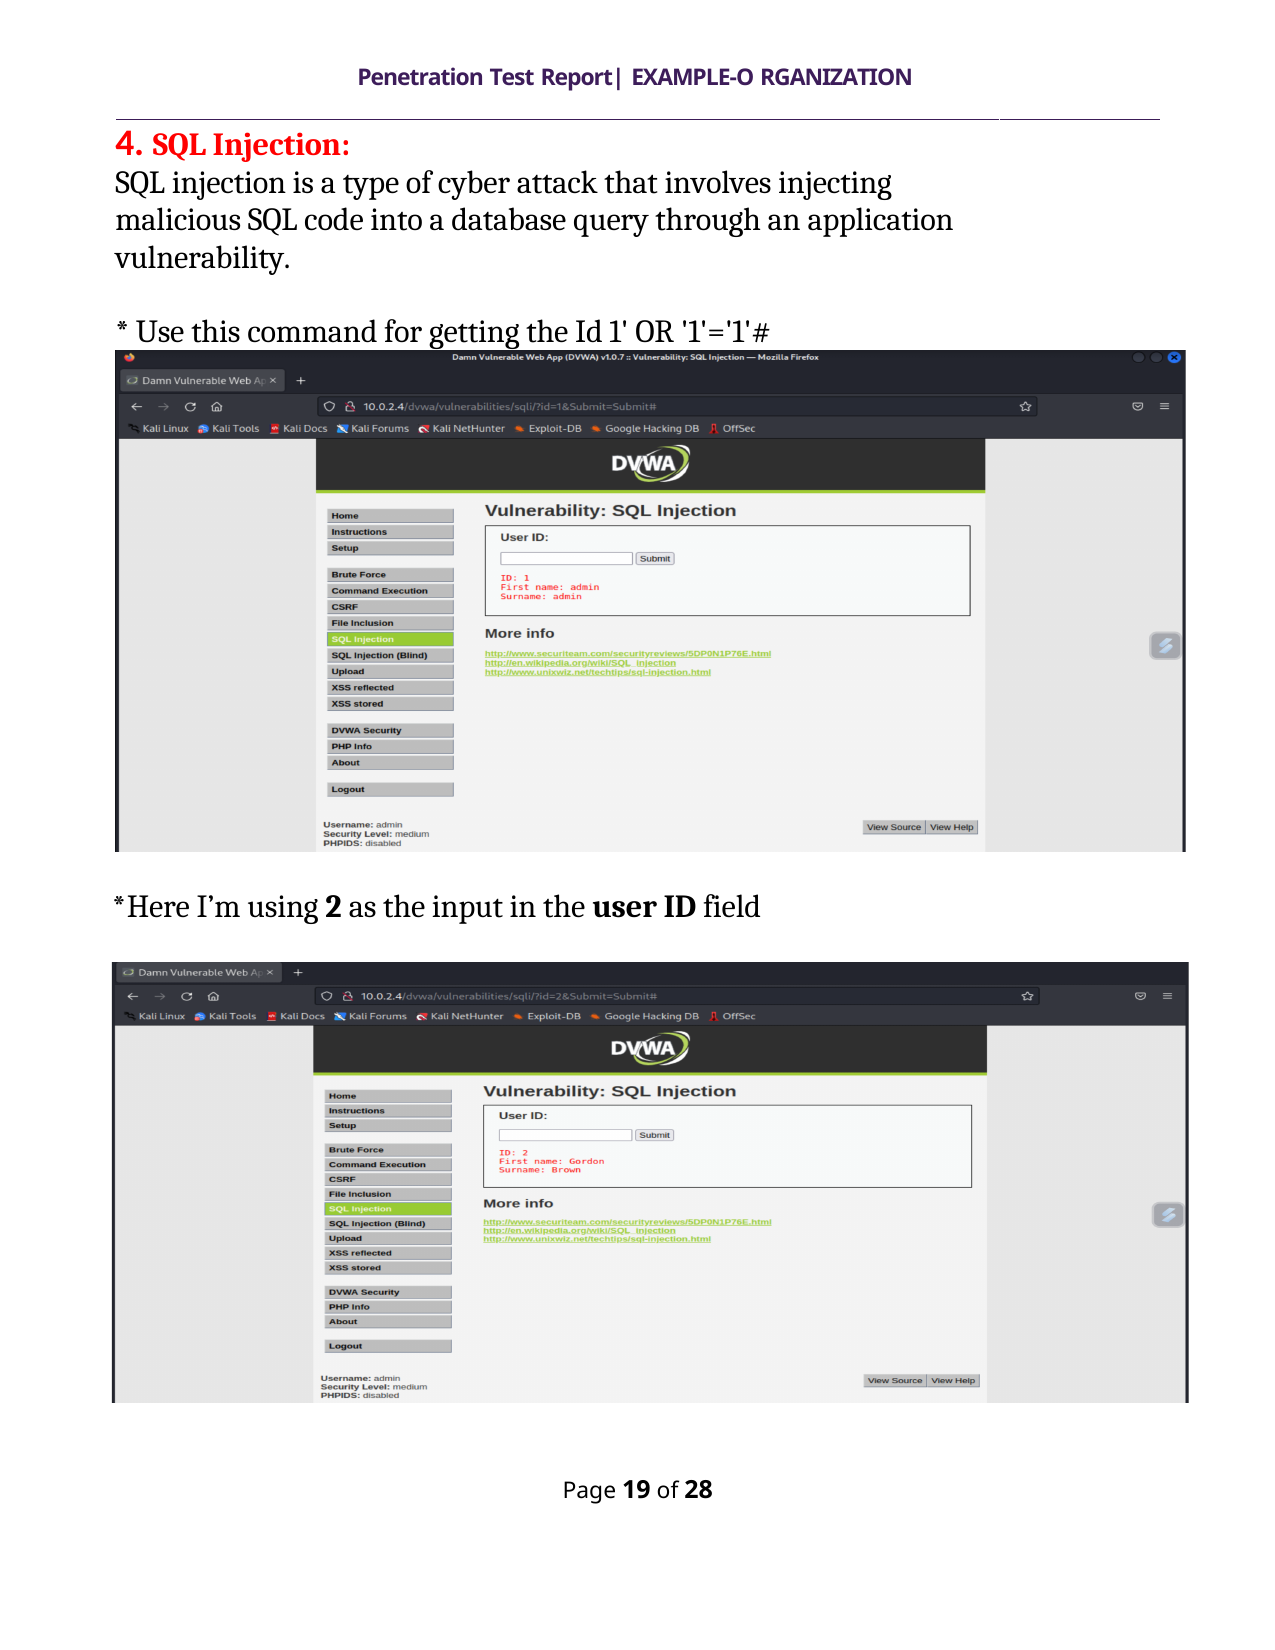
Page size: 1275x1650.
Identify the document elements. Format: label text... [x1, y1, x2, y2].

subtitle *Here I’m using 2 as the input in the user ID field [112, 888, 1275, 926]
picture [115, 350, 1186, 852]
subtitle vulnerability. [115, 239, 1275, 276]
subtitle * Use this command for getting the Id 1' OR '1'='1'# [115, 313, 1275, 351]
picture [111, 962, 1189, 1403]
subtitle SQL Injection: [115, 119, 1275, 164]
subtitle SQL injection is a type of cyber attack that involves injecting [115, 164, 1275, 202]
subtitle malicious SQL code into a database query through an application [115, 202, 1275, 239]
